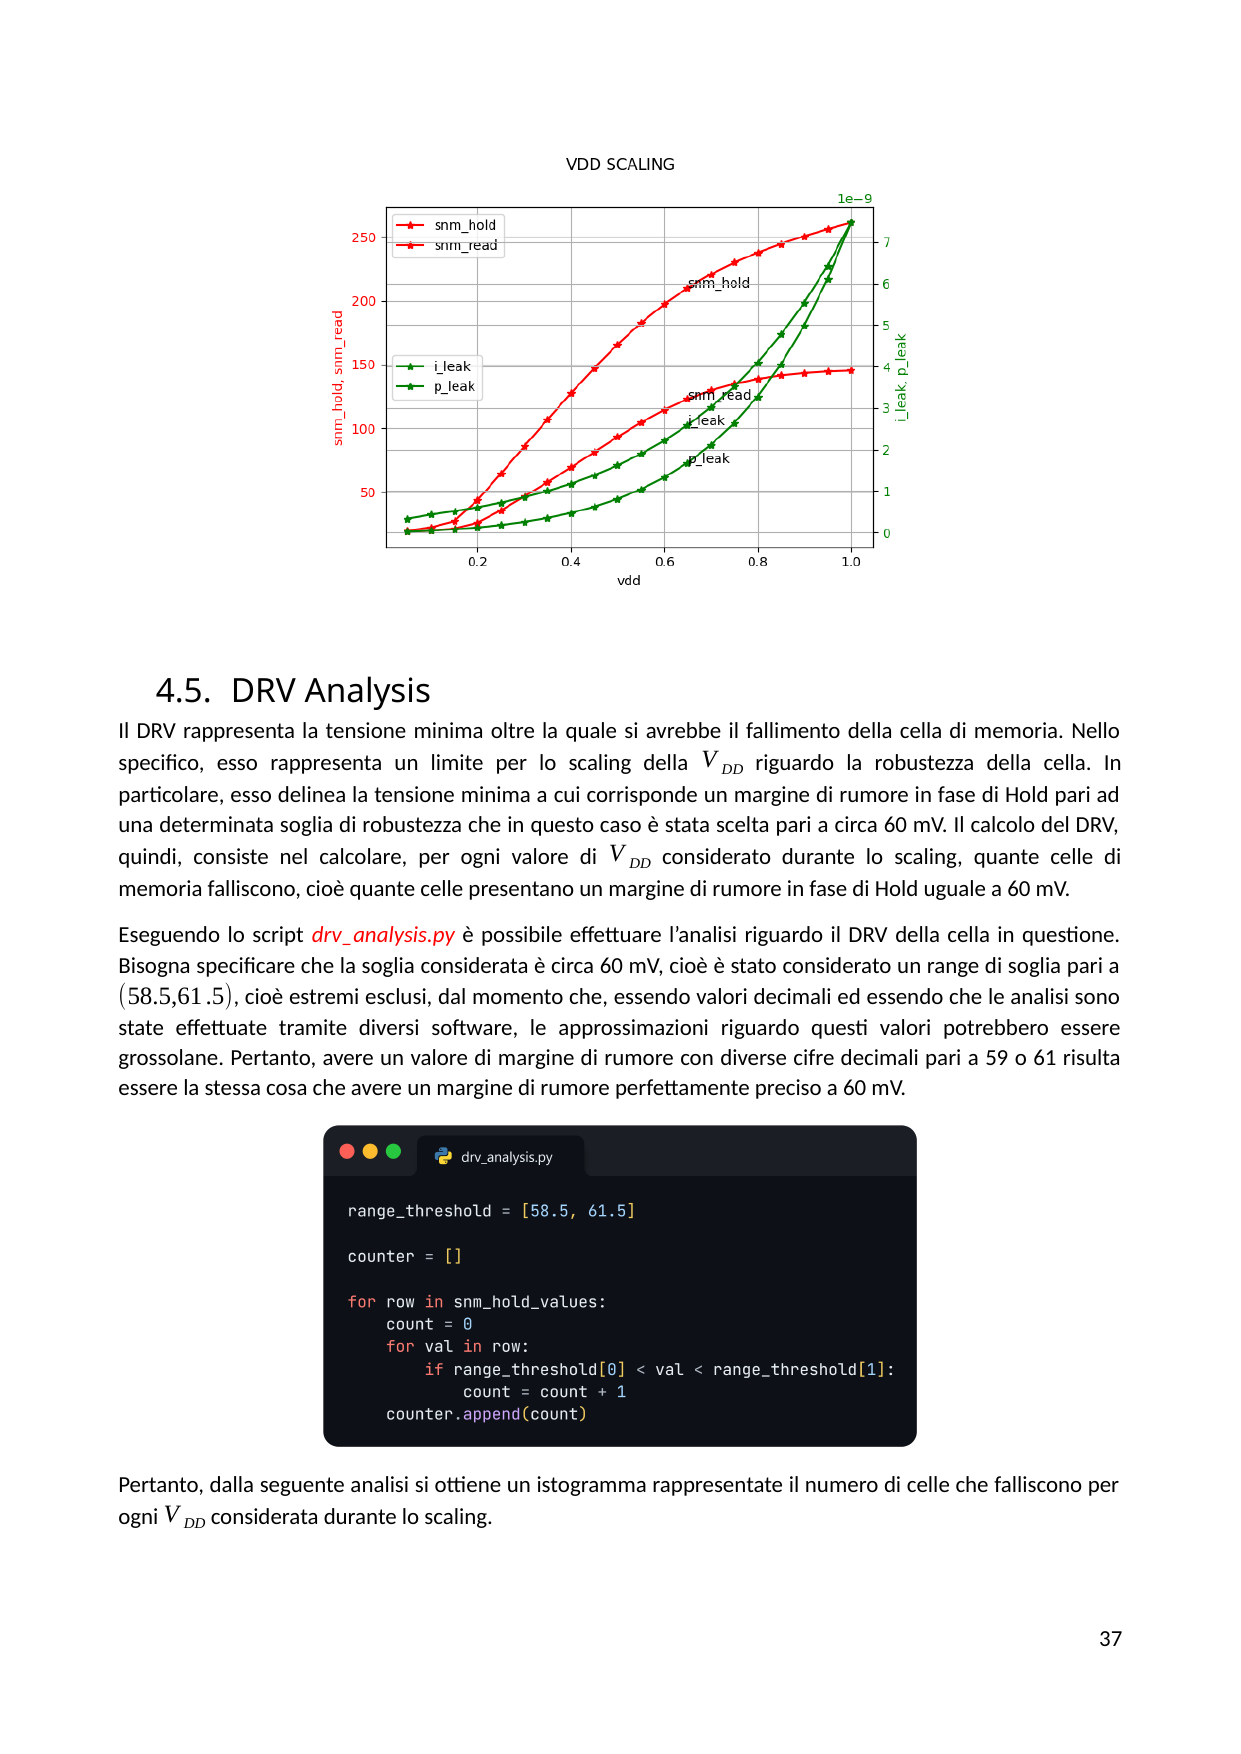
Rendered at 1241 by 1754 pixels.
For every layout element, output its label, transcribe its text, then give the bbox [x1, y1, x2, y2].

picture [317, 1120, 924, 1452]
text Pertanto, dalla seguente analisi si ottiene un istogramma rappresentate il numero di celle che falliscono per ogni considerata durante lo scaling. [118, 1470, 1122, 1532]
picture [318, 147, 923, 602]
text Eseguendo lo script drv_analysis.py è possibile effettuare l’analisi riguardo il DRV della cella in questione. Bisogna specificare che la soglia considerata è circa 60 mV, cioè è stato considerato un range di soglia pari a , cioè estremi esclusi, dal momento che, essendo valori decimali ed essendo che le analisi sono state effettuate tramite diversi software, le approssimazioni riguardo questi valori potrebbero essere grossolane. Pertanto, avere un valore di margine di rumore con diverse cifre decimali pari a 59 o 61 risulta essere la stessa cosa che avere un margine di rumore perfettamente preciso a 60 mV. [118, 921, 1122, 1102]
subtitle DRV Analysis [156, 667, 1122, 712]
text Il DRV rappresenta la tensione minima oltre la quale si avrebbe il fallimento della cella di memoria. Nello specifico, esso rappresenta un limite per lo scaling della riguardo la robustezza della cella. In particolare, esso delinea la tensione minima a cui corrisponde un margine di rumore in fase di Hold pari ad una determinata soglia di robustezza che in questo caso è stata scelta pari a circa 60 mV. Il calcolo del DRV, quindi, consiste nel calcolare, per ogni valore di considerato durante lo scaling, quante celle di memoria falliscono, cioè quante celle presentano un margine di rumore in fase di Hold uguale a 60 mV. [118, 716, 1122, 902]
